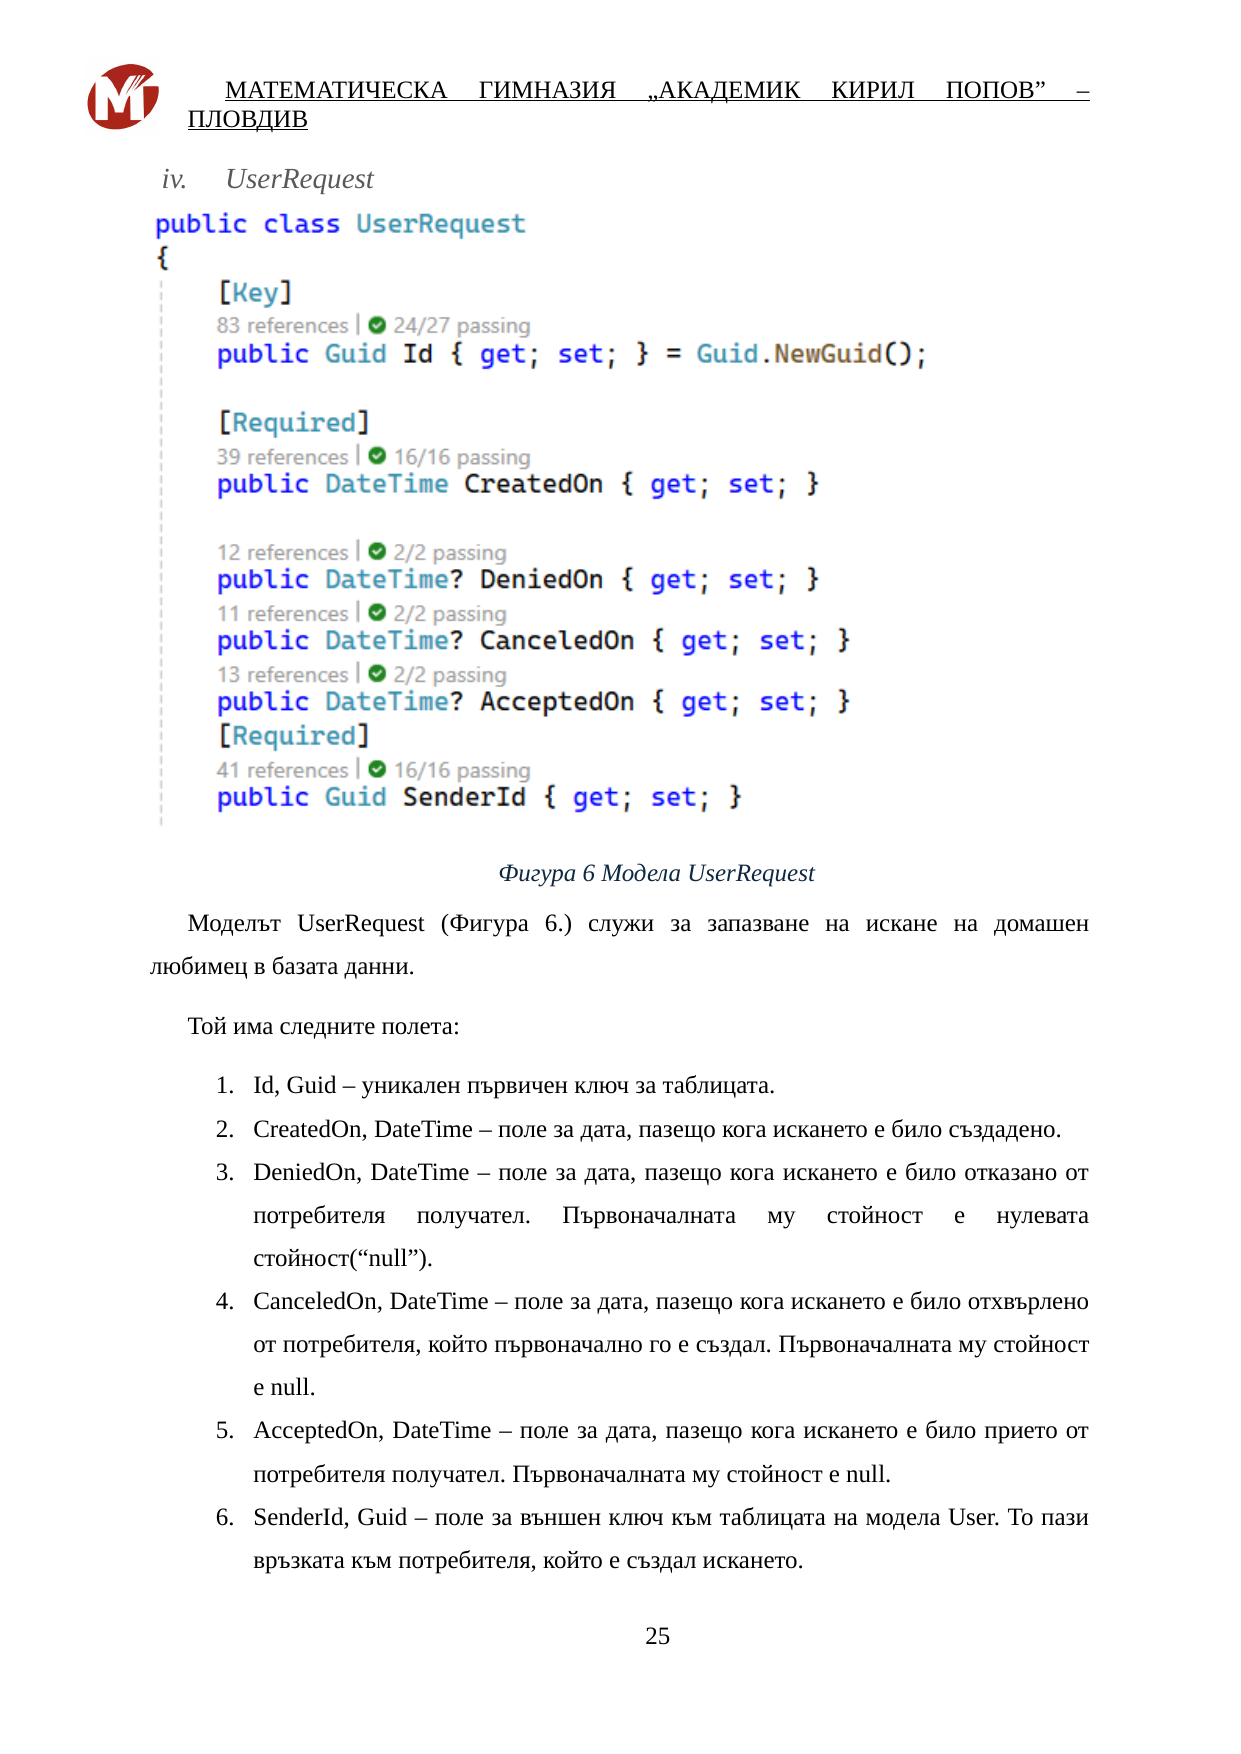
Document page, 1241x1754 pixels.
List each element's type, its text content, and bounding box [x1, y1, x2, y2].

picture [83, 58, 162, 137]
subtitle UserRequest [187, 161, 1090, 195]
list DeniedOn, DateTime – поле за дата, пазещо кога искането е било отказано от потребителя получател. Първоначалната му стойност е нулевата стойност(“null”). [216, 1157, 1090, 1272]
text Моделът UserRequest (Фигура 6.) служи за запазване на искане на домашен любимец в базата данни. [150, 908, 1090, 980]
list SenderId, Guid – поле за външен ключ към таблицата на модела User. То пази връзката към потребителя, който е създал искането. [216, 1502, 1090, 1574]
list CanceledOn, DateTime – поле за дата, пазещо кога искането е било отхвърлено от потребителя, който първоначално го е създал. Първоначалната му стойност е null. [216, 1286, 1090, 1401]
list CreatedOn, DateTime – поле за дата, пазещо кога искането е било създадено. [216, 1114, 1090, 1142]
picture [150, 211, 954, 828]
list AcceptedOn, DateTime – поле за дата, пазещо кога искането е било прието от потребителя получател. Първоначалната му стойност е null. [216, 1416, 1090, 1487]
list Id, Guid – уникален първичен ключ за таблицата. [216, 1071, 1090, 1099]
text Той има следните полета: [150, 1011, 1090, 1039]
text Фигура 6 Модела UserRequest [187, 858, 1090, 887]
